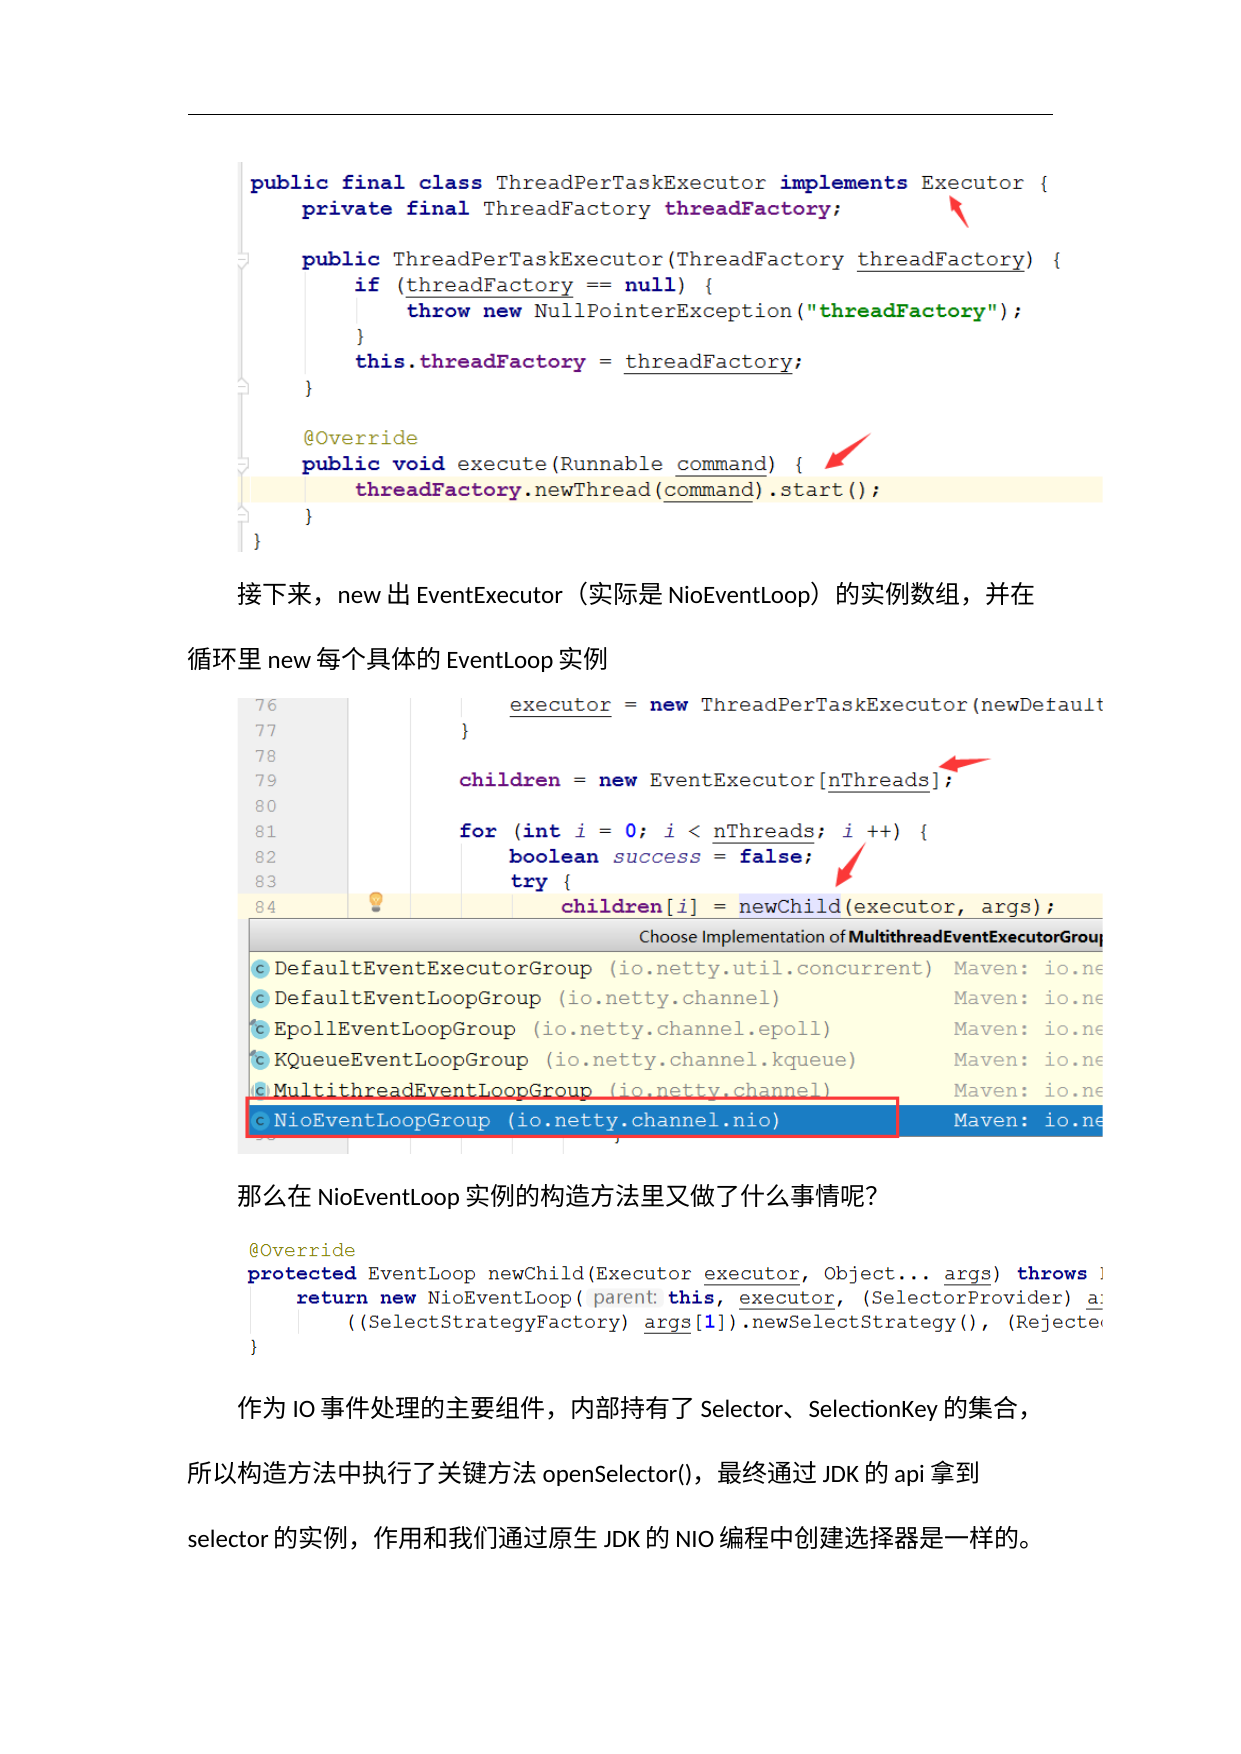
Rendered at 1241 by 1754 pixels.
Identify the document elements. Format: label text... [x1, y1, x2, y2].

text 那么在NioEventLoop实例的构造方法里又做了什么事情呢？ [187, 1162, 1053, 1227]
picture [237, 698, 1103, 1154]
text 接下来，new出EventExecutor（实际是NioEventLoop）的实例数组，并在循环里new每个具体的EventLoop实例 [187, 560, 1053, 690]
text 作为IO事件处理的主要组件，内部持有了Selector、SelectionKey的集合，所以构造方法中执行了关键方法openSelector()，最终通过JDK的api拿到selector的实例，作用和我们通过原生JDK的NIO编程中创建选择器是一样的。 [187, 1374, 1053, 1569]
picture [237, 1238, 1103, 1362]
picture [237, 162, 1103, 552]
